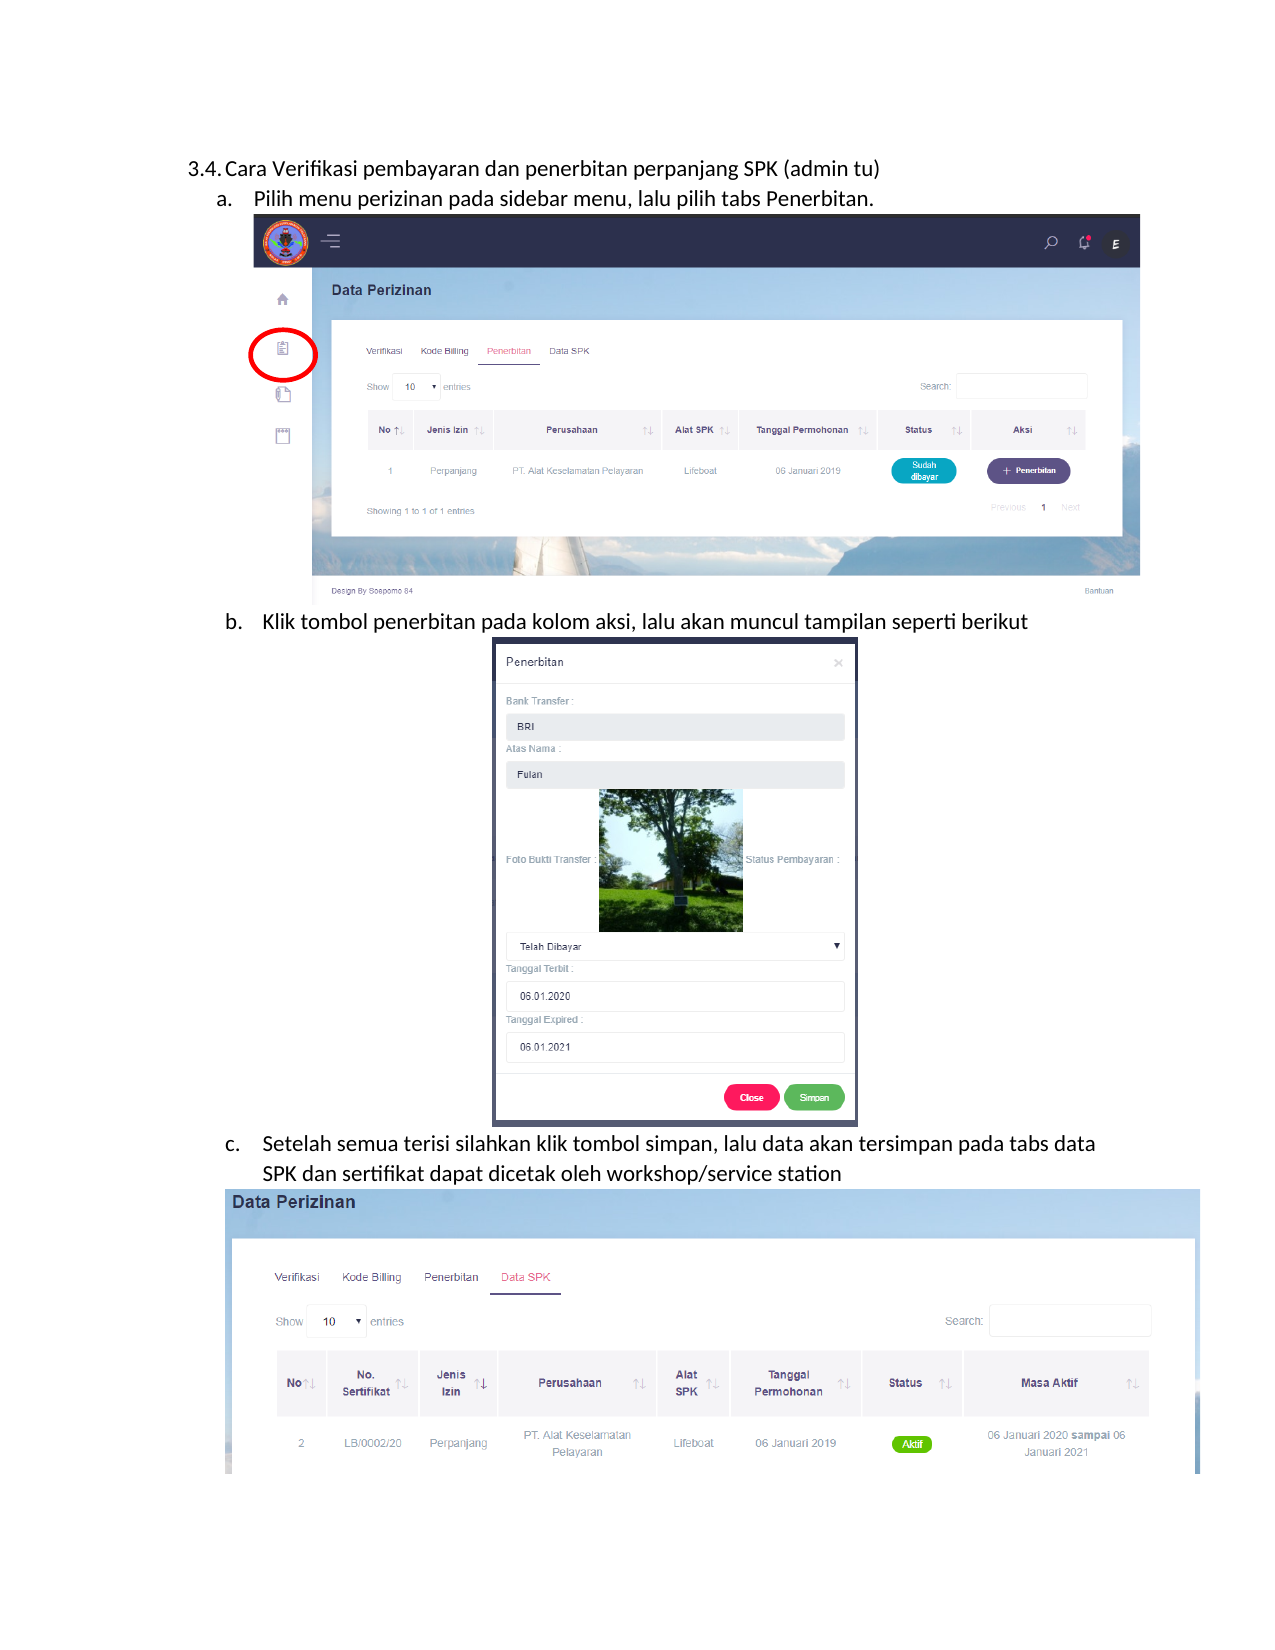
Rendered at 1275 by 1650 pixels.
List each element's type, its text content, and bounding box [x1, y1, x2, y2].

list Pilih menu perizinan pada sidebar menu, lalu pilih tabs Penerbitan. [216, 184, 1125, 212]
list Setelah semua terisi silahkan klik tombol simpan, lalu data akan tersimpan pada tabs data SPK dan sertifikat dapat dicetak oleh workshop/service station [225, 1129, 1125, 1187]
picture [225, 1189, 1200, 1474]
picture [492, 637, 858, 1127]
subtitle Cara Verifikasi pembayaran dan penerbitan perpanjang SPK (admin tu) [187, 154, 1125, 182]
list Klik tombol penerbitan pada kolom aksi, lalu akan muncul tampilan seperti berikut [225, 607, 1125, 635]
picture [254, 333, 313, 377]
picture [253, 214, 1141, 605]
